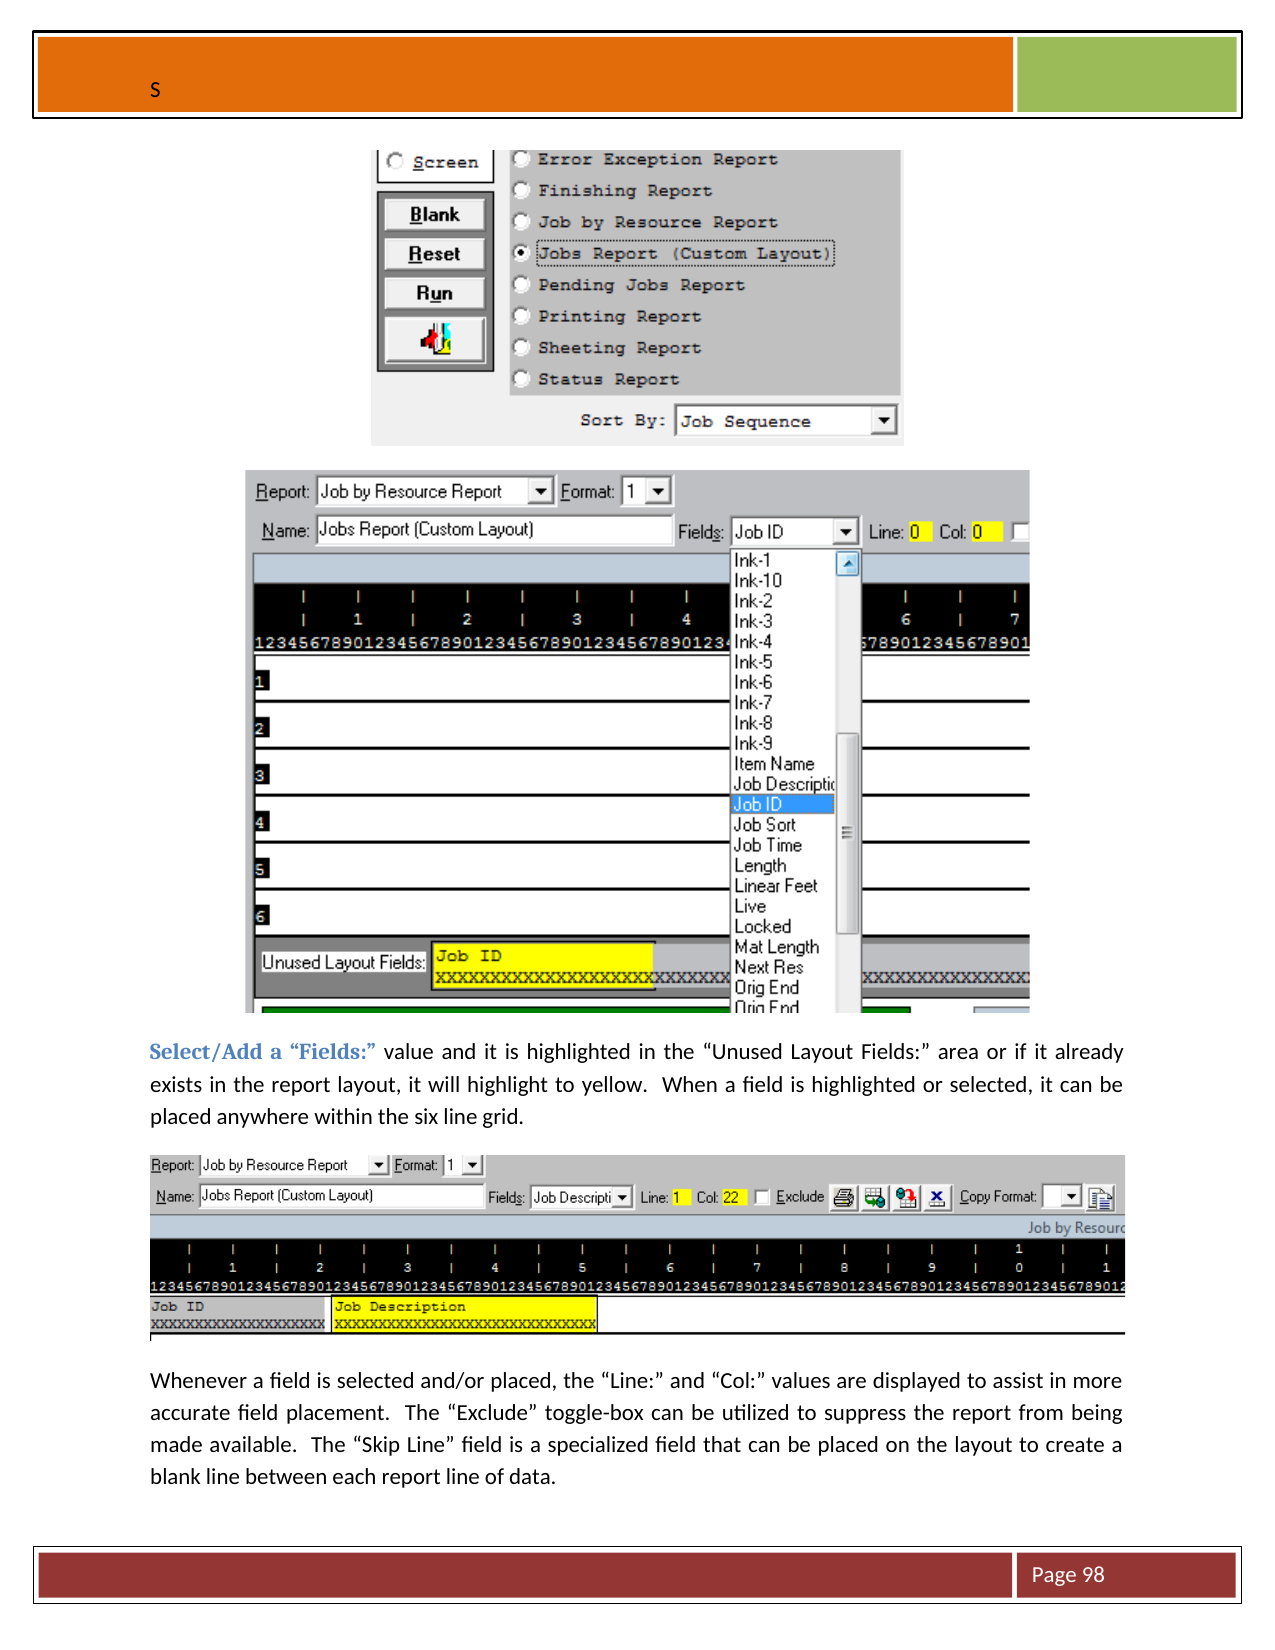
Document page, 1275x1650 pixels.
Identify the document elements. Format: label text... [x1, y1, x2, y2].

picture [245, 470, 1030, 1013]
picture [150, 1155, 1125, 1341]
picture [371, 150, 904, 446]
text Select/Add a “Fields:” value and it is highlighted in the “Unused Layout Fields:” area or if it already exists in the report layout, it will highlight to yellow. When a field is highlighted or selected, it can be placed anywhere within the six line grid. [150, 1037, 1125, 1130]
text Whenever a field is selected and/or placed, the “Line:” and “Col:” values are displayed to assist in more accurate field placement. The “Exclude” toggle-box can be utilized to suppress the report from being made available. The “Skip Line” field is a specialized field that can be placed on the layout to create a blank line between each report line of data. [150, 1366, 1125, 1491]
